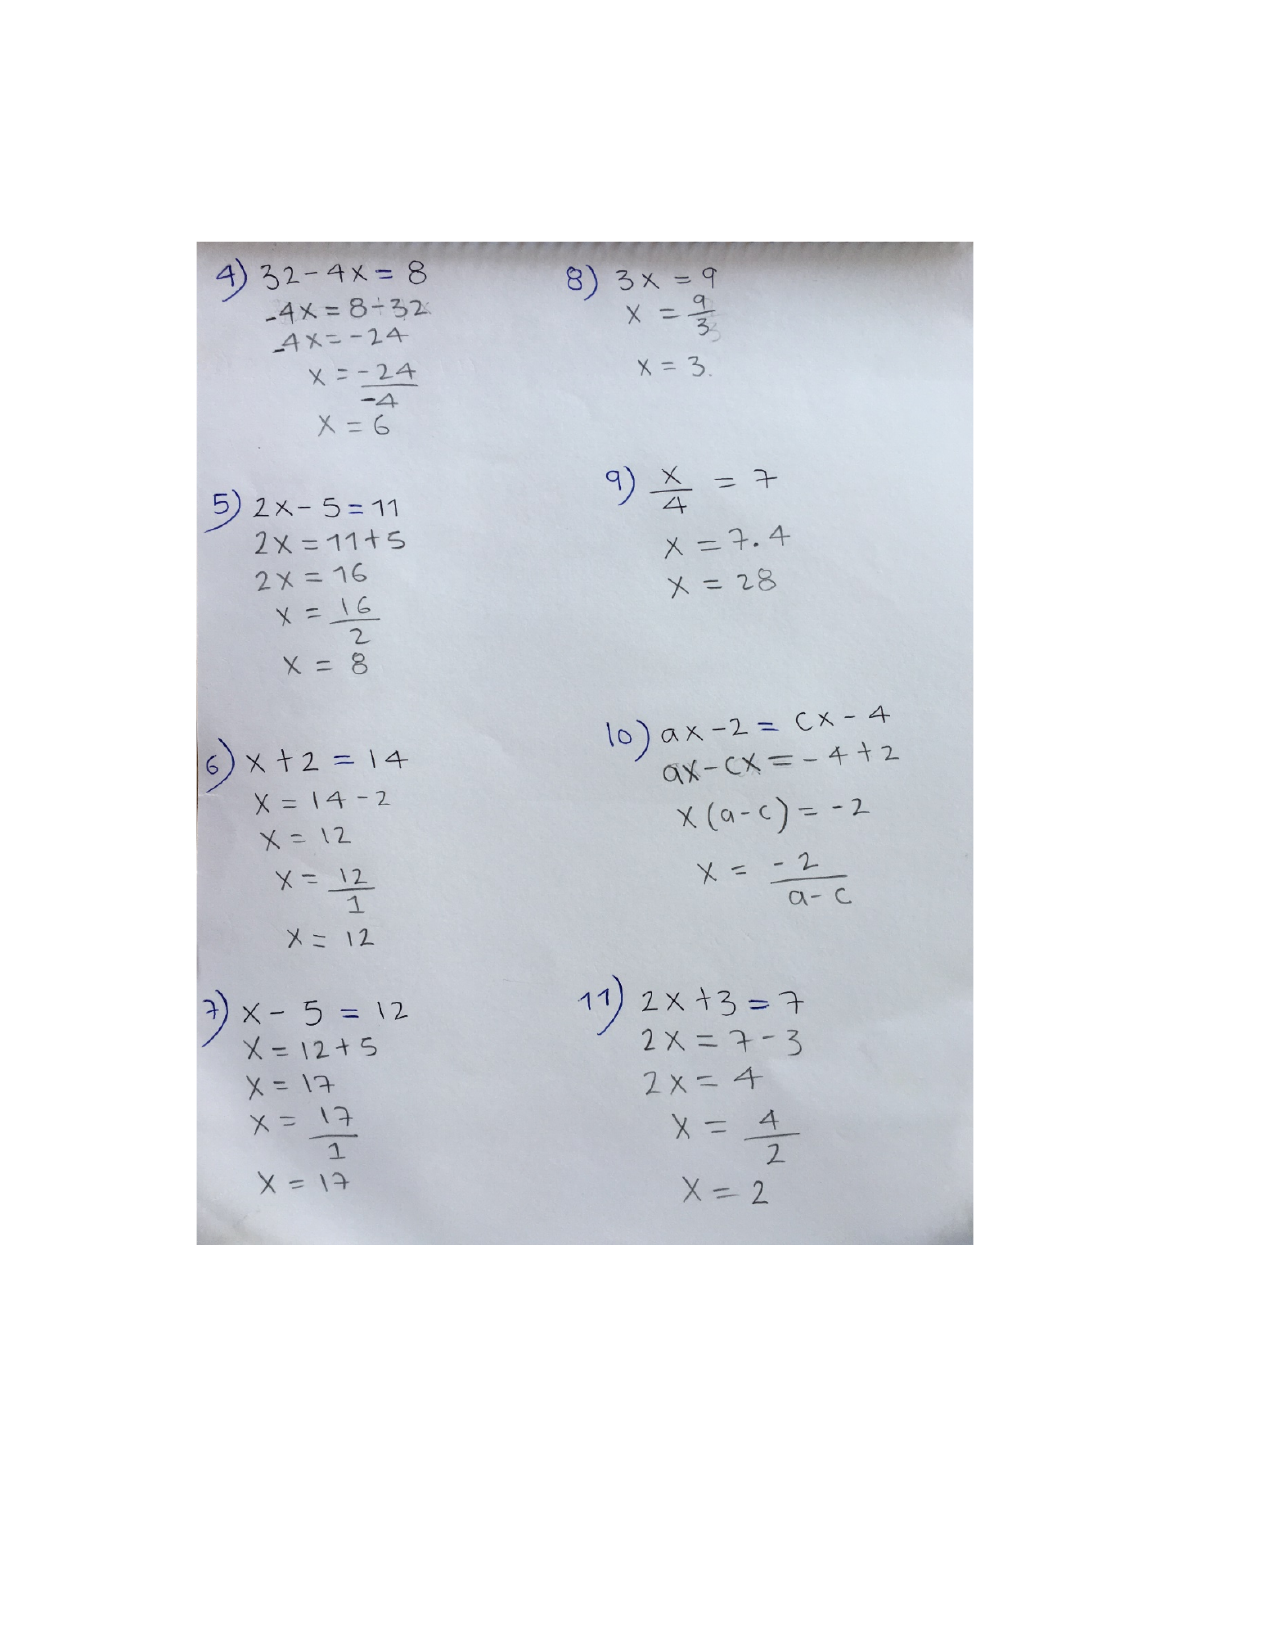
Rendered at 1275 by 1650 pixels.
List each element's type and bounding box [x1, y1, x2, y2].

picture [196, 242, 974, 1244]
